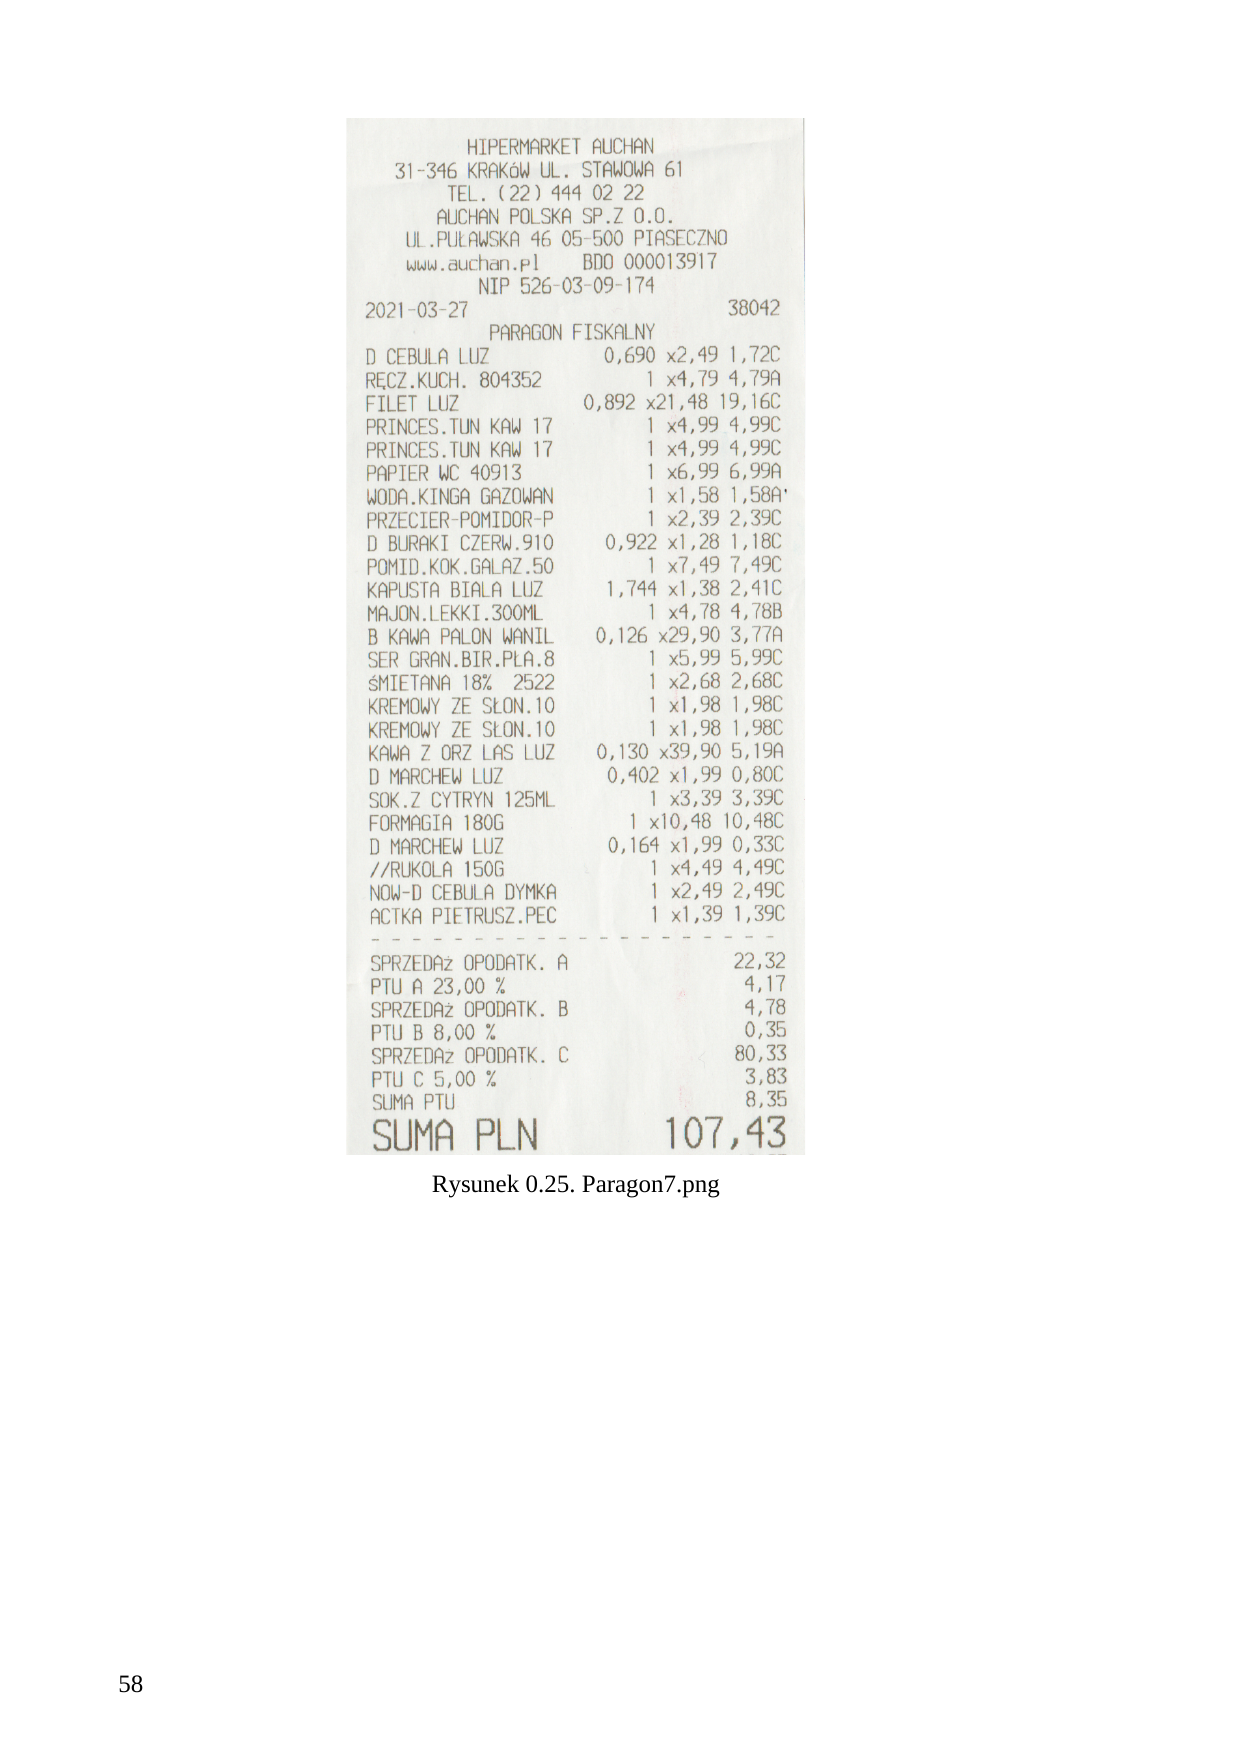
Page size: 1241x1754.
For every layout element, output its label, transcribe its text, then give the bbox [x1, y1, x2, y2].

picture [346, 118, 806, 1155]
